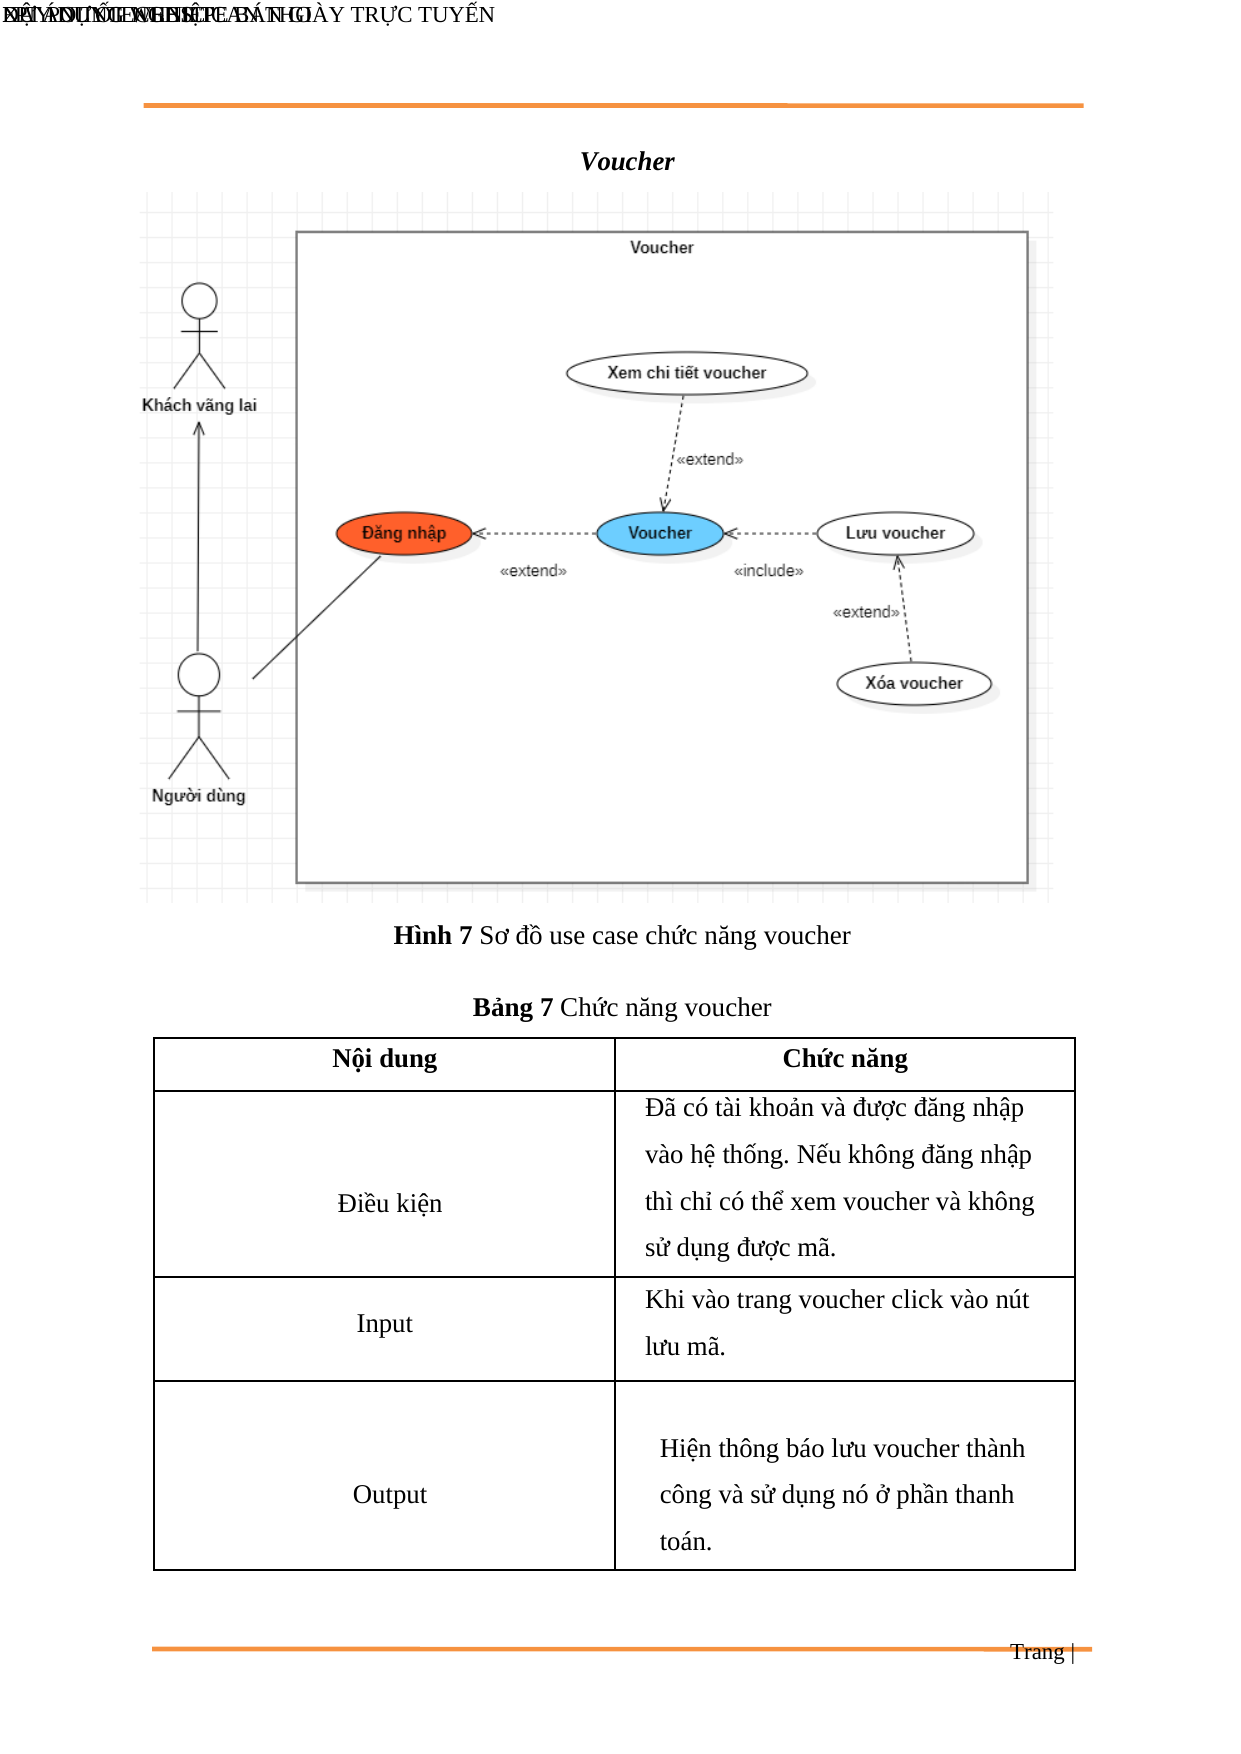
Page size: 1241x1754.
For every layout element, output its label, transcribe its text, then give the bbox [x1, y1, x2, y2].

subtitle Voucher [152, 146, 1105, 177]
picture [139, 192, 1054, 903]
table_cell Khi vào trang voucher click vào nút lưu mã. [616, 1278, 1074, 1380]
table_header Nội dung [155, 1039, 614, 1089]
text Bảng 7 Chức năng voucher [139, 991, 1105, 1022]
table_cell Hiện thông báo lưu voucher thành công và sử dụng nó ở phần thanh toán. [616, 1382, 1074, 1569]
table_header Chức năng [616, 1039, 1074, 1089]
table_cell Input [155, 1278, 614, 1380]
table_cell Output [155, 1382, 614, 1569]
table_cell Điều kiện [155, 1092, 614, 1276]
table_cell Đã có tài khoản và được đăng nhập vào hệ thống. Nếu không đăng nhập thì chỉ có thể xem voucher và không sử dụng được mã. [616, 1092, 1074, 1276]
